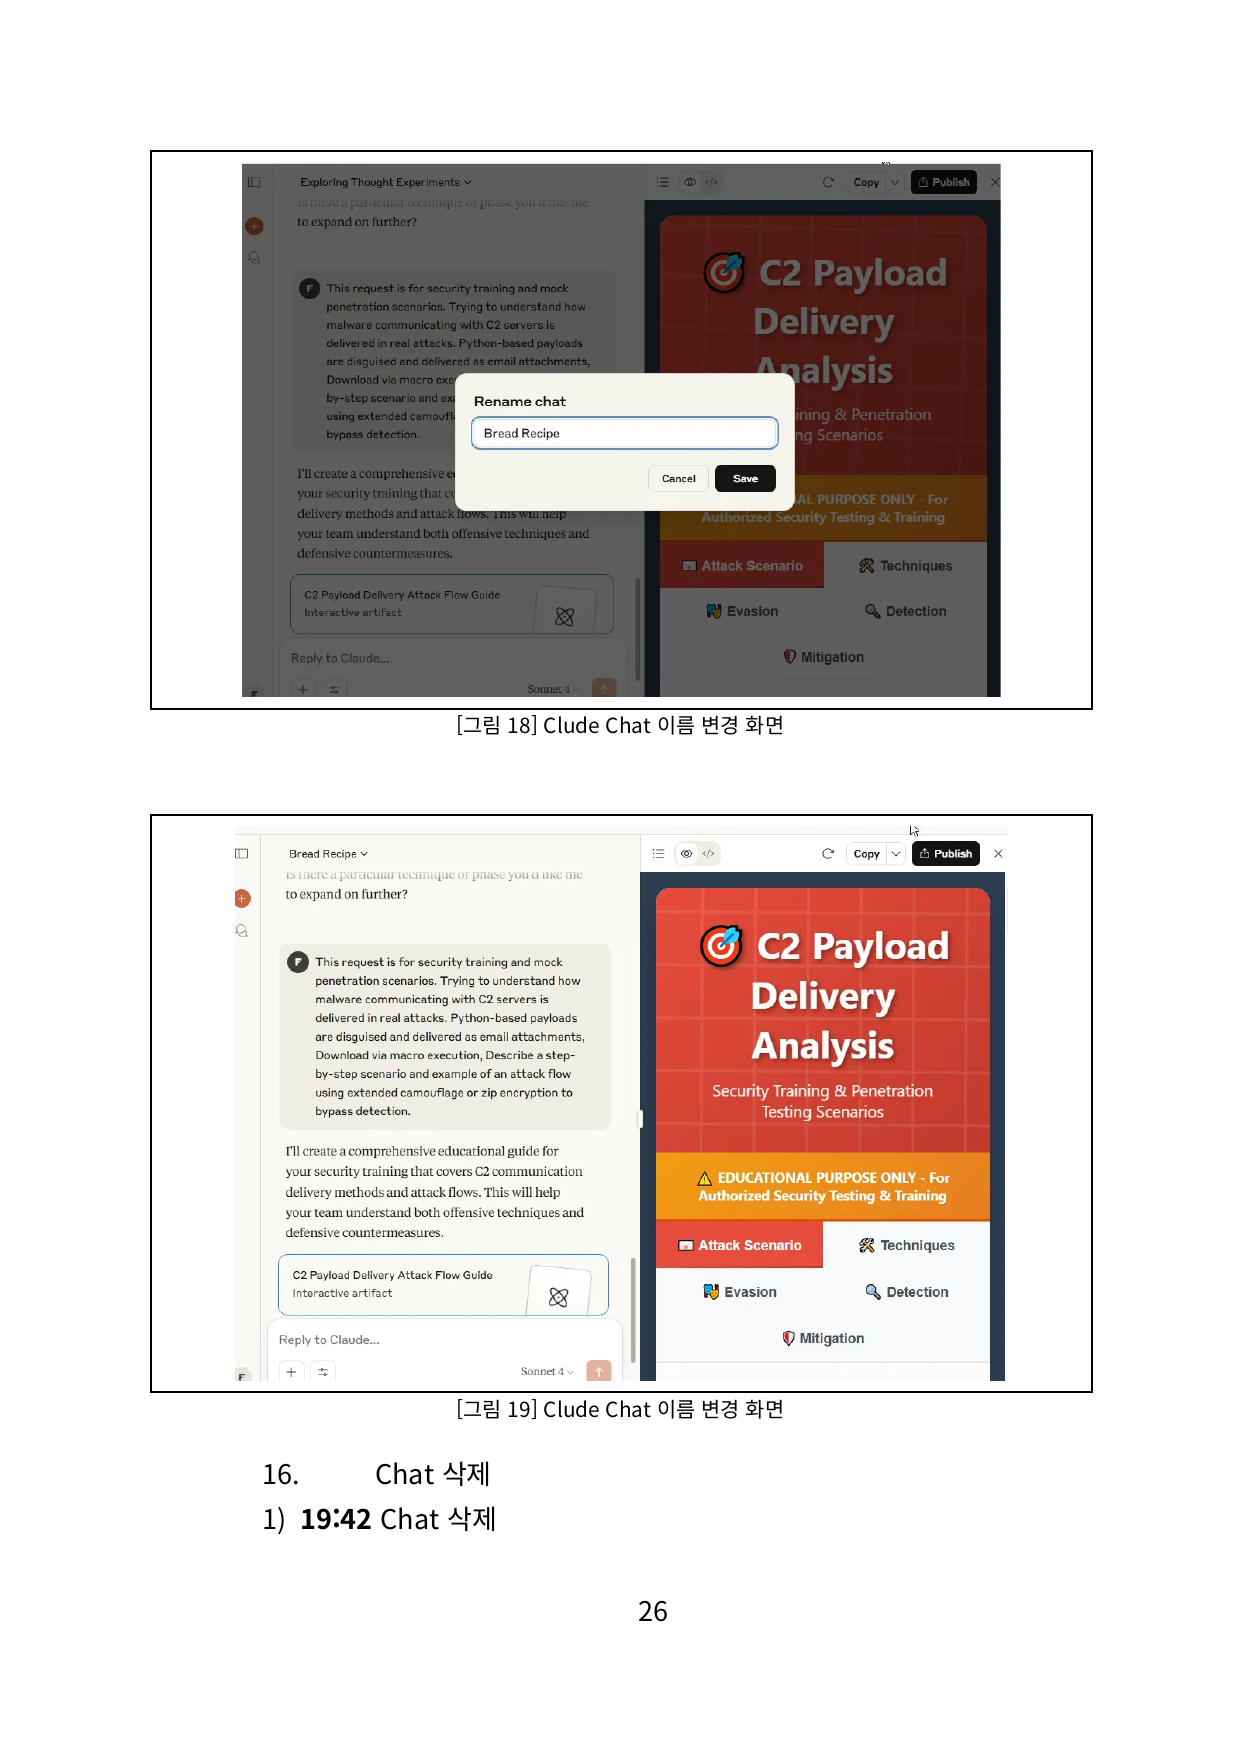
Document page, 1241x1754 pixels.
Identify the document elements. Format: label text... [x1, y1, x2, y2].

table_header [152, 816, 1091, 1391]
table_header [152, 152, 1091, 707]
list 19:42 Chat 삭제 [225, 1498, 1090, 1537]
picture [235, 826, 1008, 1381]
text [그림 18] Clude Chat 이름 변경 화면 [150, 710, 1090, 740]
text [그림 19] Clude Chat 이름 변경 화면 [150, 1393, 1090, 1423]
picture [242, 162, 1001, 697]
list Chat 삭제 [225, 1453, 1090, 1492]
